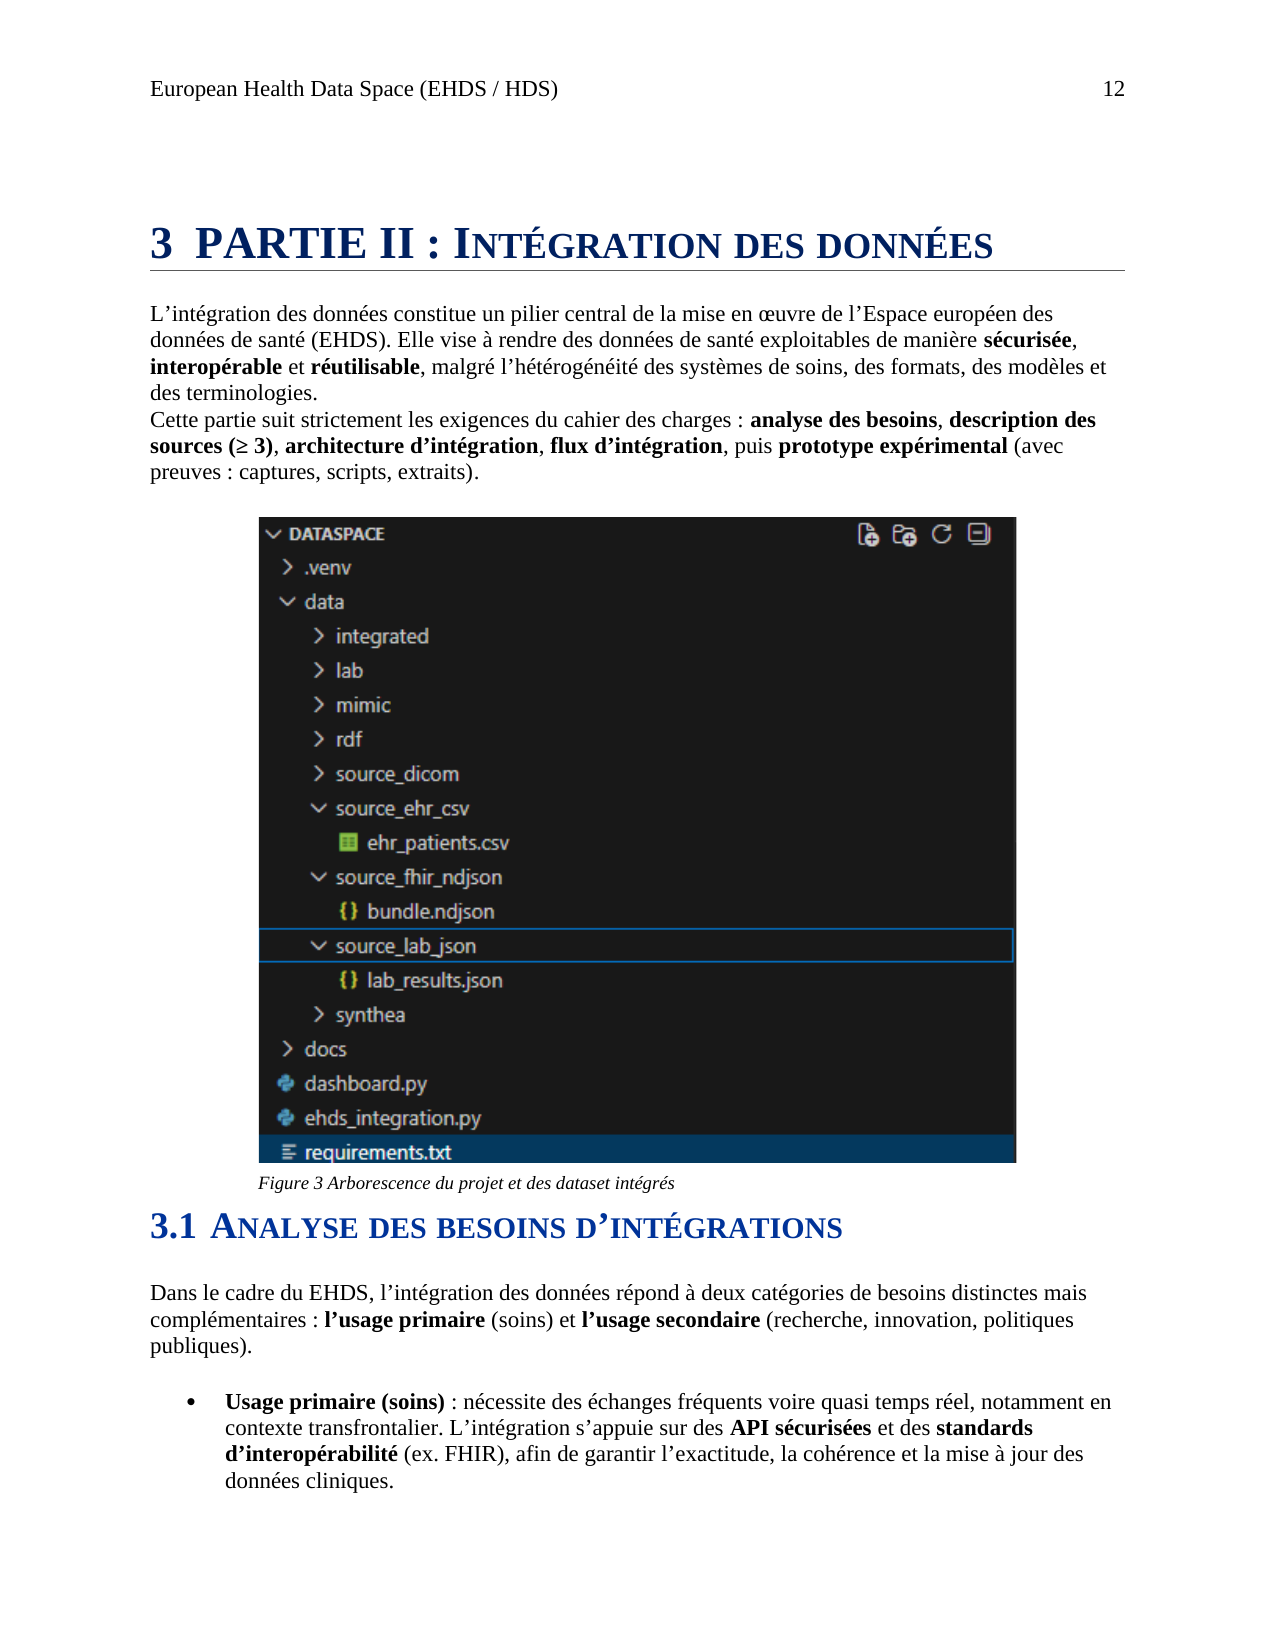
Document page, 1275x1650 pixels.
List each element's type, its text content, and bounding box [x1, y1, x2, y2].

subtitle PARTIE II : Intégration des données [150, 215, 1125, 270]
text L’intégration des données constitue un pilier central de la mise en œuvre de l’Espace européen des données de santé (EHDS). Elle vise à rendre des données de santé exploitables de manière sécurisée, interopérable et réutilisable, malgré l’hétérogénéité des systèmes de soins, des formats, des modèles et des terminologies. Cette partie suit strictement les exigences du cahier des charges : analyse des besoins, description des sources (≥ 3), architecture d’intégration, flux d’intégration, puis prototype expérimental (avec preuves : captures, scripts, extraits). [150, 300, 1125, 485]
list Usage primaire (soins) : nécessite des échanges fréquents voire quasi temps réel, notamment en contexte transfrontalier. L’intégration s’appuie sur des API sécurisées et des standards d’interopérabilité (ex. FHIR), afin de garantir l’exactitude, la cohérence et la mise à jour des données cliniques. [187, 1388, 1125, 1493]
picture [258, 517, 1017, 1163]
text Dans le cadre du EHDS, l’intégration des données répond à deux catégories de besoins distinctes mais complémentaires : l’usage primaire (soins) et l’usage secondaire (recherche, innovation, politiques publiques). [150, 1279, 1125, 1358]
